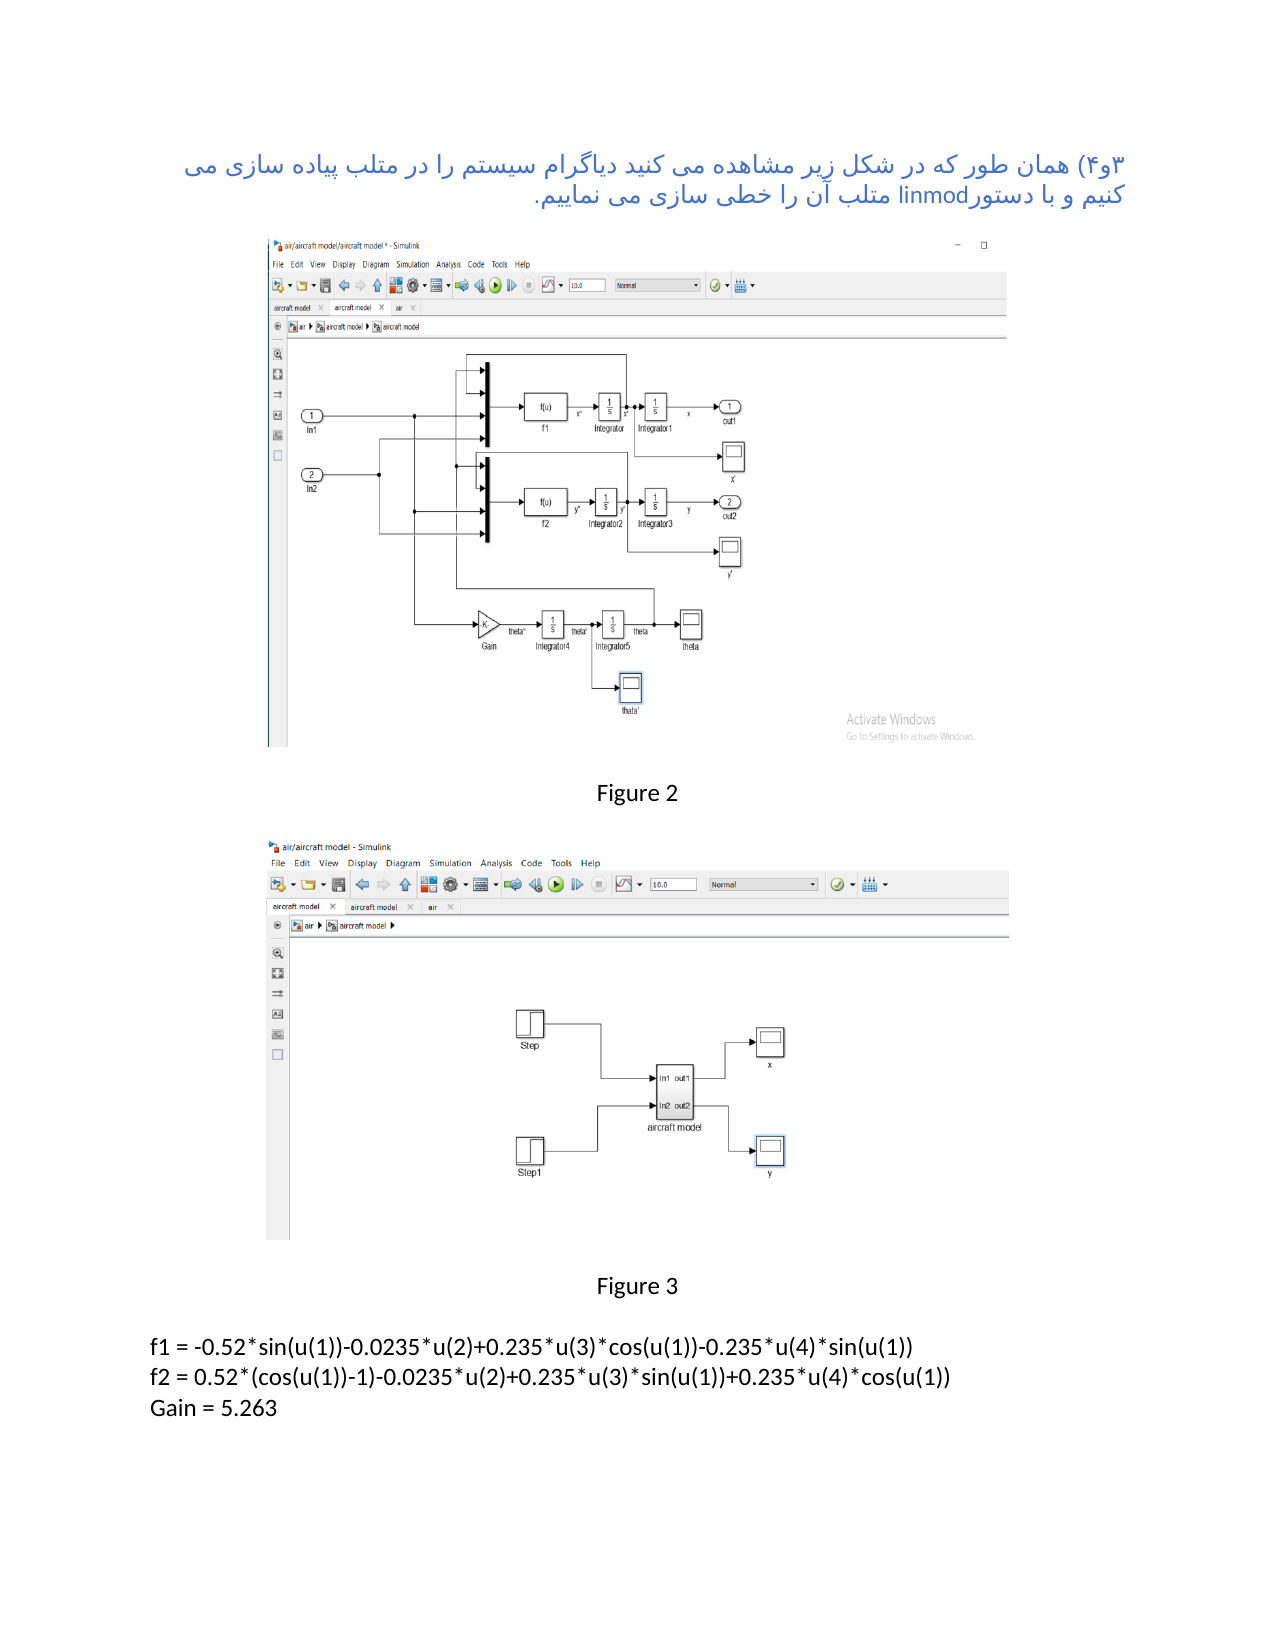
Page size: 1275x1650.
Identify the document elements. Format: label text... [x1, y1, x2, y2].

text Figure 3 [150, 1270, 1125, 1301]
text f2 = 0.52*(cos(u(1))-1)-0.0235*u(2)+0.235*u(3)*sin(u(1))+0.235*u(4)*cos(u(1)) [150, 1362, 1125, 1392]
picture [267, 239, 1007, 747]
text f1 = -0.52*sin(u(1))-0.0235*u(2)+0.235*u(3)*cos(u(1))-0.235*u(4)*sin(u(1)) [150, 1331, 1125, 1362]
picture [266, 838, 1009, 1240]
text ۳و۴) همان طور که در شکل زیر مشاهده می کنید دیاگرام سیستم را در متلب پیاده سازی می کنیم و با دستورlinmod متلب آن را خطی سازی می نماییم. [150, 150, 1125, 209]
text Gain = 5.263 [150, 1392, 1125, 1423]
text Figure 2 [150, 777, 1125, 808]
